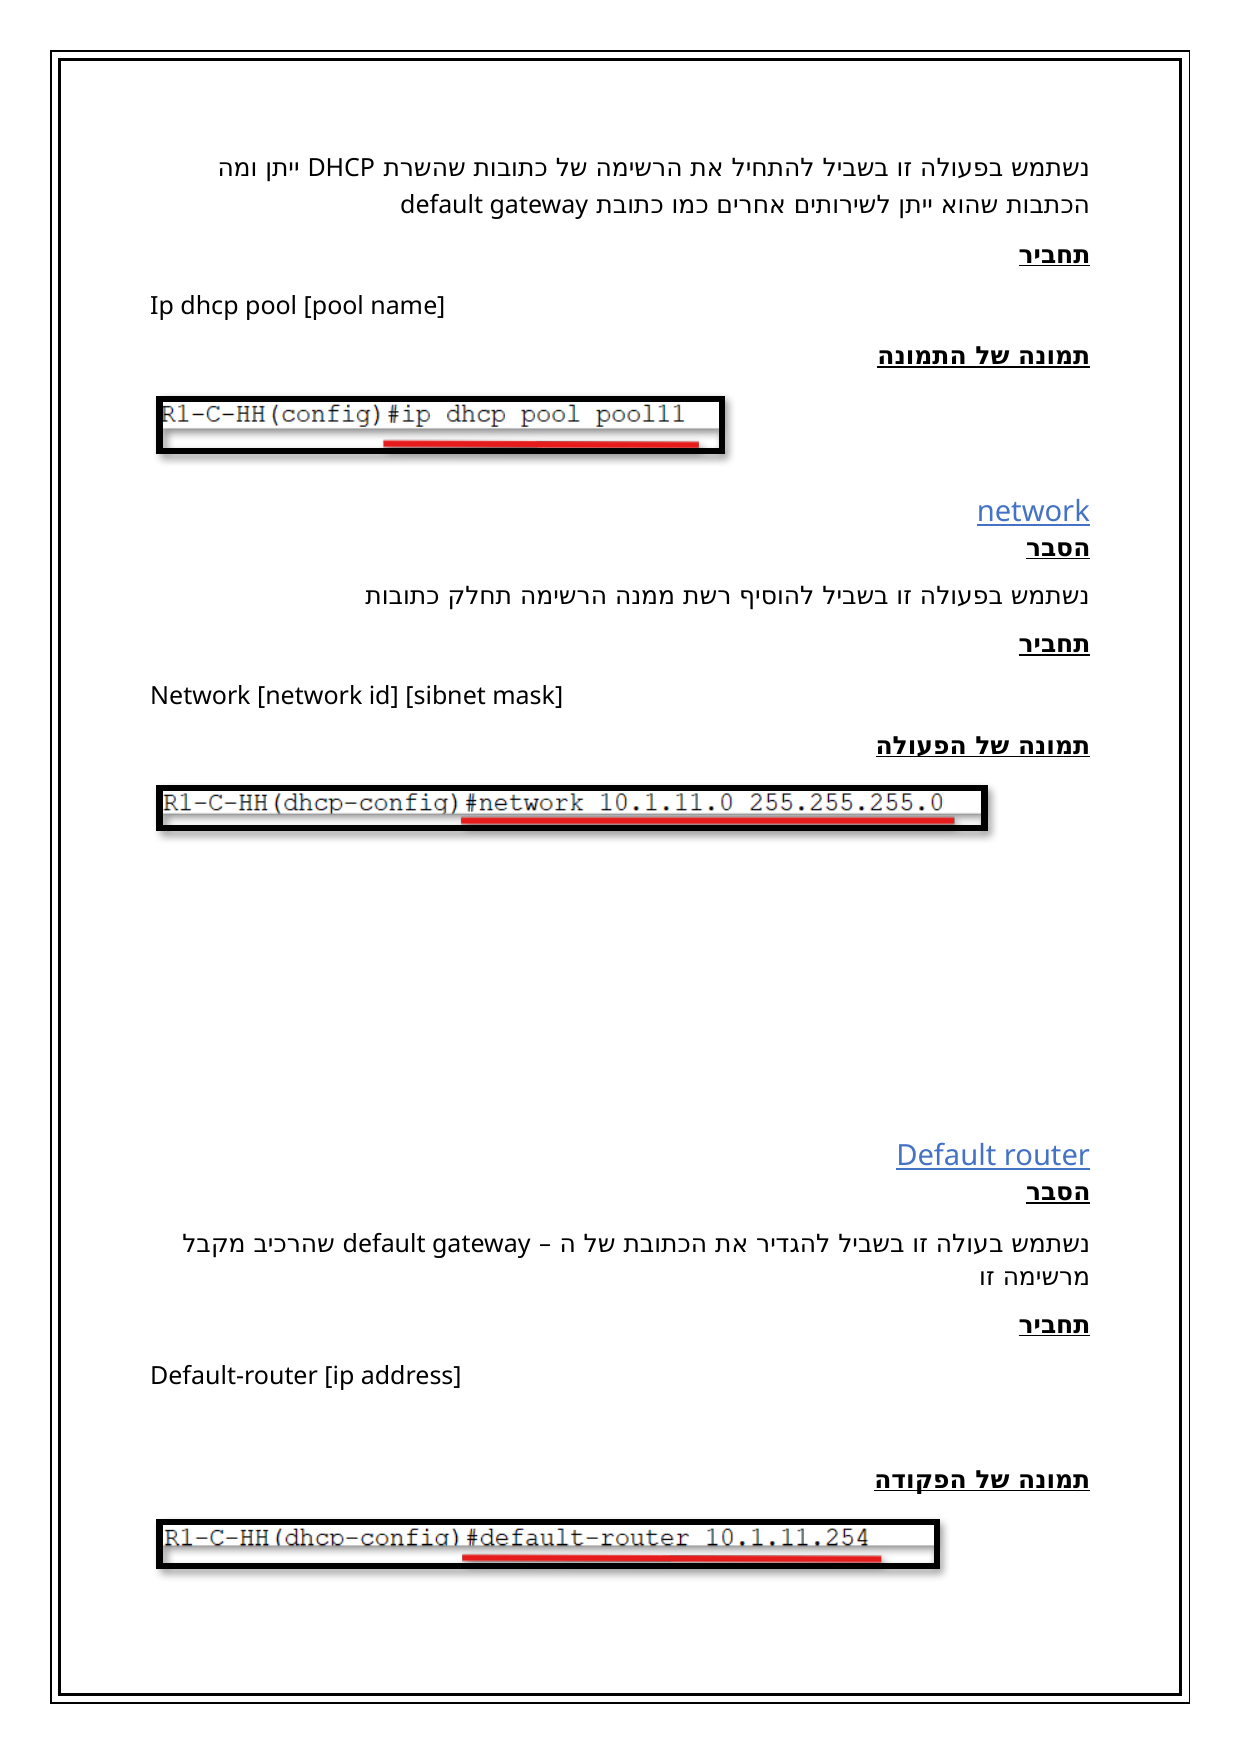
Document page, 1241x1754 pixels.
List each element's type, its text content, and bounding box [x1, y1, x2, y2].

text תחביר [150, 1310, 1090, 1339]
picture [163, 1525, 934, 1563]
subtitle Default router [150, 1134, 1090, 1174]
text תחביר [150, 240, 1090, 269]
text Network [network id] [sibnet mask] [150, 677, 1090, 711]
text Default-router [ip address] [150, 1358, 1090, 1392]
picture [163, 791, 981, 825]
text נשתמש בפעולה זו בשביל להתחיל את הרשימה של כתובות שהשרת DHCP ייתן ומה הכתבות שהוא ייתן לשירותים אחרים כמו כתובת default gateway [150, 150, 1090, 220]
text Ip dhcp pool [pool name] [150, 288, 1090, 322]
text תמונה של הפעולה [150, 731, 1090, 760]
picture [163, 402, 719, 448]
text תמונה של התמונה [150, 341, 1090, 371]
text נשתמש בפעולה זו בשביל להוסיף רשת ממנה הרשימה תחלק כתובות [150, 581, 1090, 610]
text תחביר [150, 629, 1090, 658]
text נשתמש בעולה זו בשביל להגדיר את הכתובת של ה – default gateway שהרכיב מקבל מרשימה זו [150, 1225, 1090, 1291]
text הסבר [150, 533, 1090, 562]
text הסבר [150, 1177, 1090, 1206]
subtitle network [150, 490, 1090, 530]
text תמונה של הפקודה [150, 1465, 1090, 1494]
